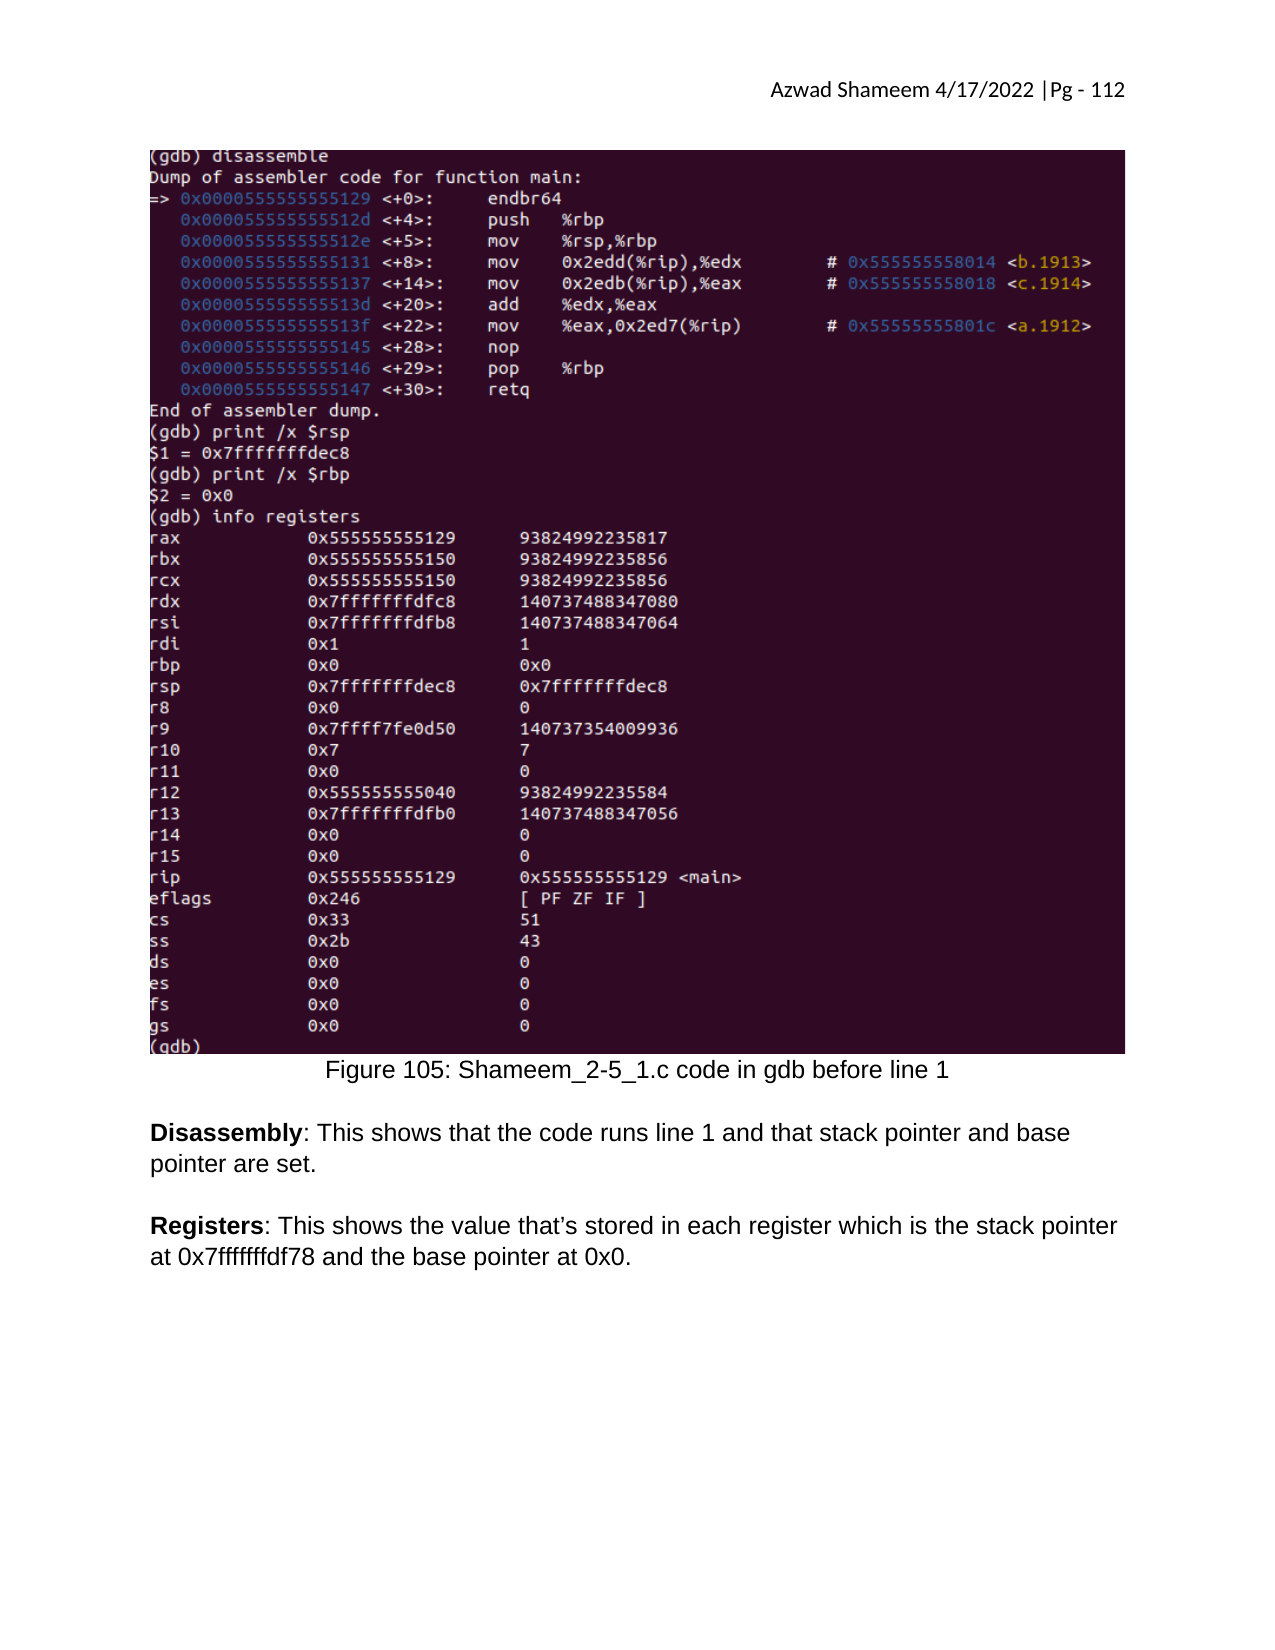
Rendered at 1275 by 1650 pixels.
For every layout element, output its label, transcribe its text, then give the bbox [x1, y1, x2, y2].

text Disassembly: This shows that the code runs line 1 and that stack pointer and base pointer are set. [150, 1117, 1125, 1177]
text Figure 105: Shameem_2-5_1.c code in gdb before line 1 [150, 1055, 1125, 1084]
picture [150, 150, 1125, 1054]
text Registers: This shows the value that’s stored in each register which is the stack pointer at 0x7fffffffdf78 and the base pointer at 0x0. [150, 1211, 1125, 1270]
